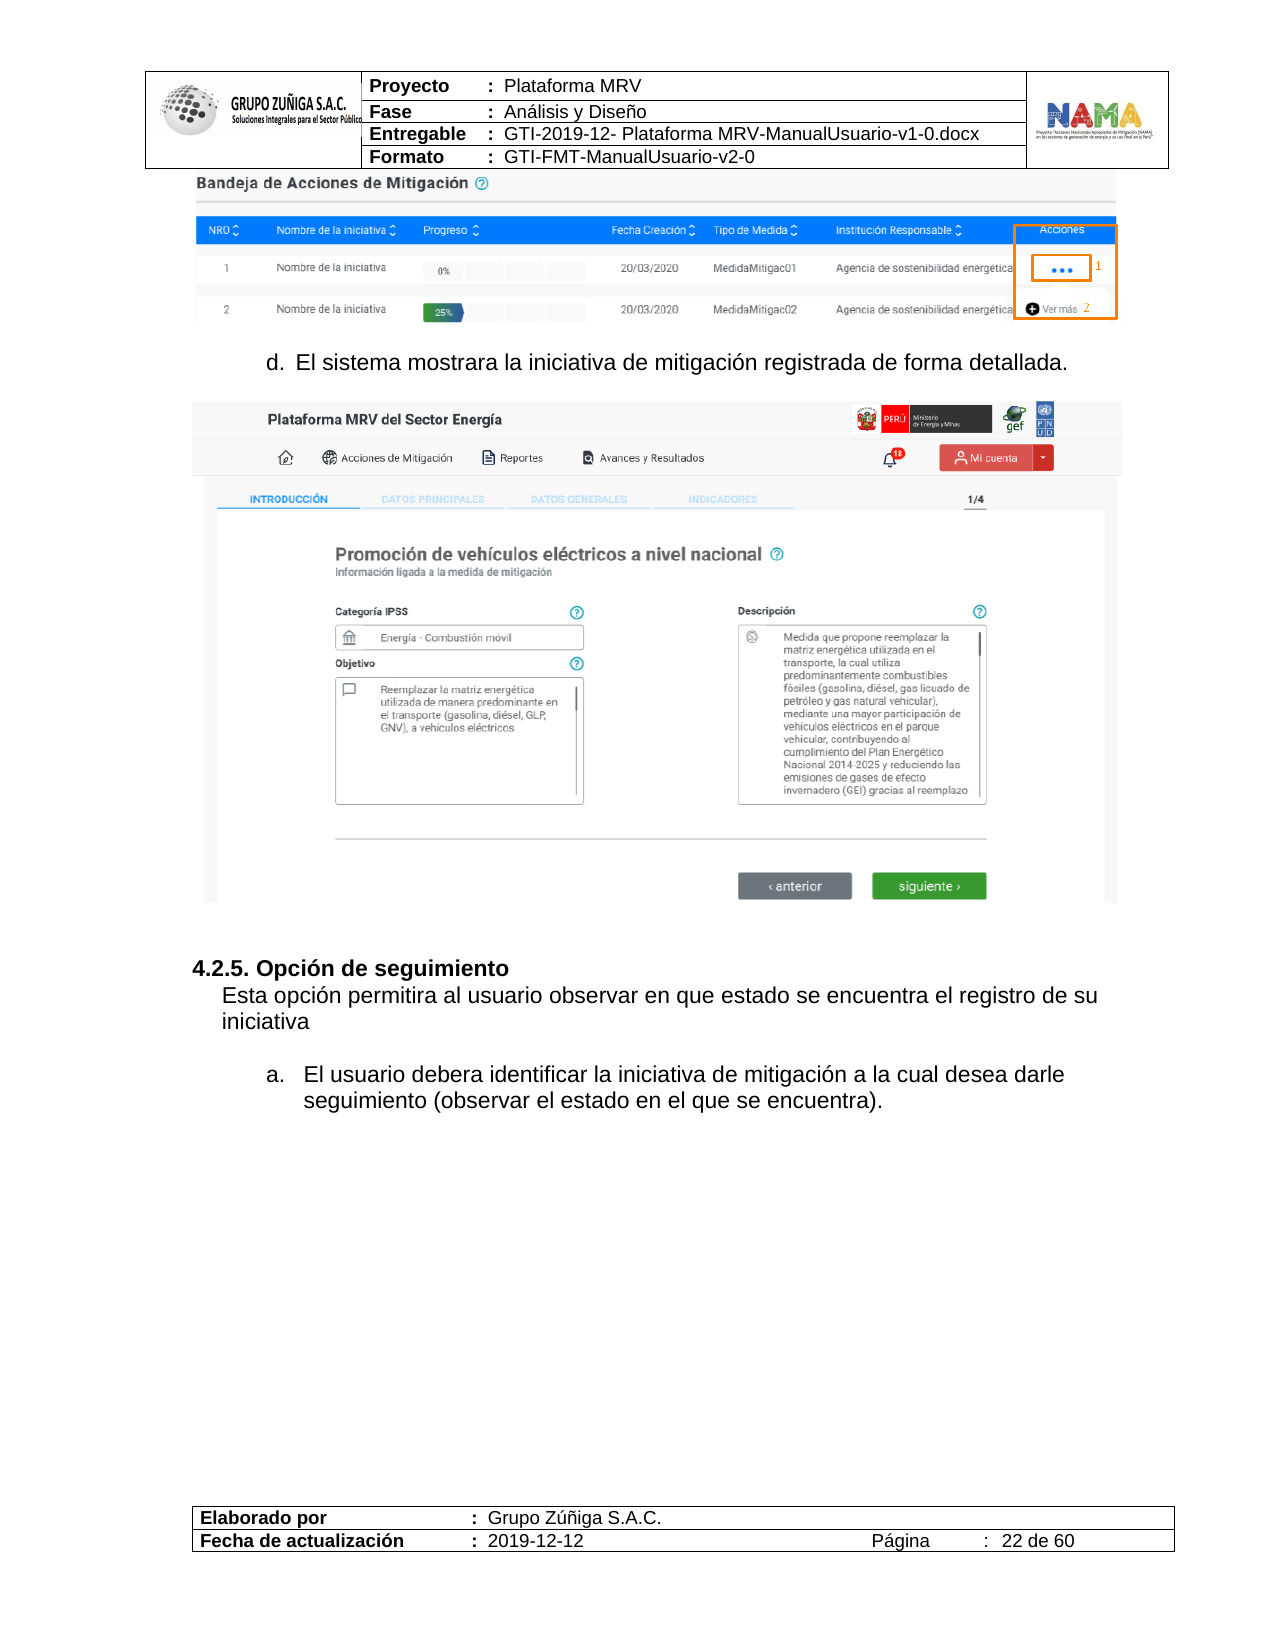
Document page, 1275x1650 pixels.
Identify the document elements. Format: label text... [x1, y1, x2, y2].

list 4.2.5. Opción de seguimiento [192, 955, 1122, 982]
picture [1028, 95, 1160, 143]
picture [192, 169, 1123, 323]
list Esta opción permitira al usuario observar en que estado se encuentra el registro de su iniciativa [222, 982, 1122, 1034]
list El usuario debera identificar la iniciativa de mitigación a la cual desea darle seguimiento (observar el estado en el que se encuentra). [266, 1061, 1122, 1113]
picture [192, 401, 1123, 903]
list El sistema mostrara la iniciativa de mitigación registrada de forma detallada. [266, 349, 1122, 375]
picture [152, 83, 362, 137]
